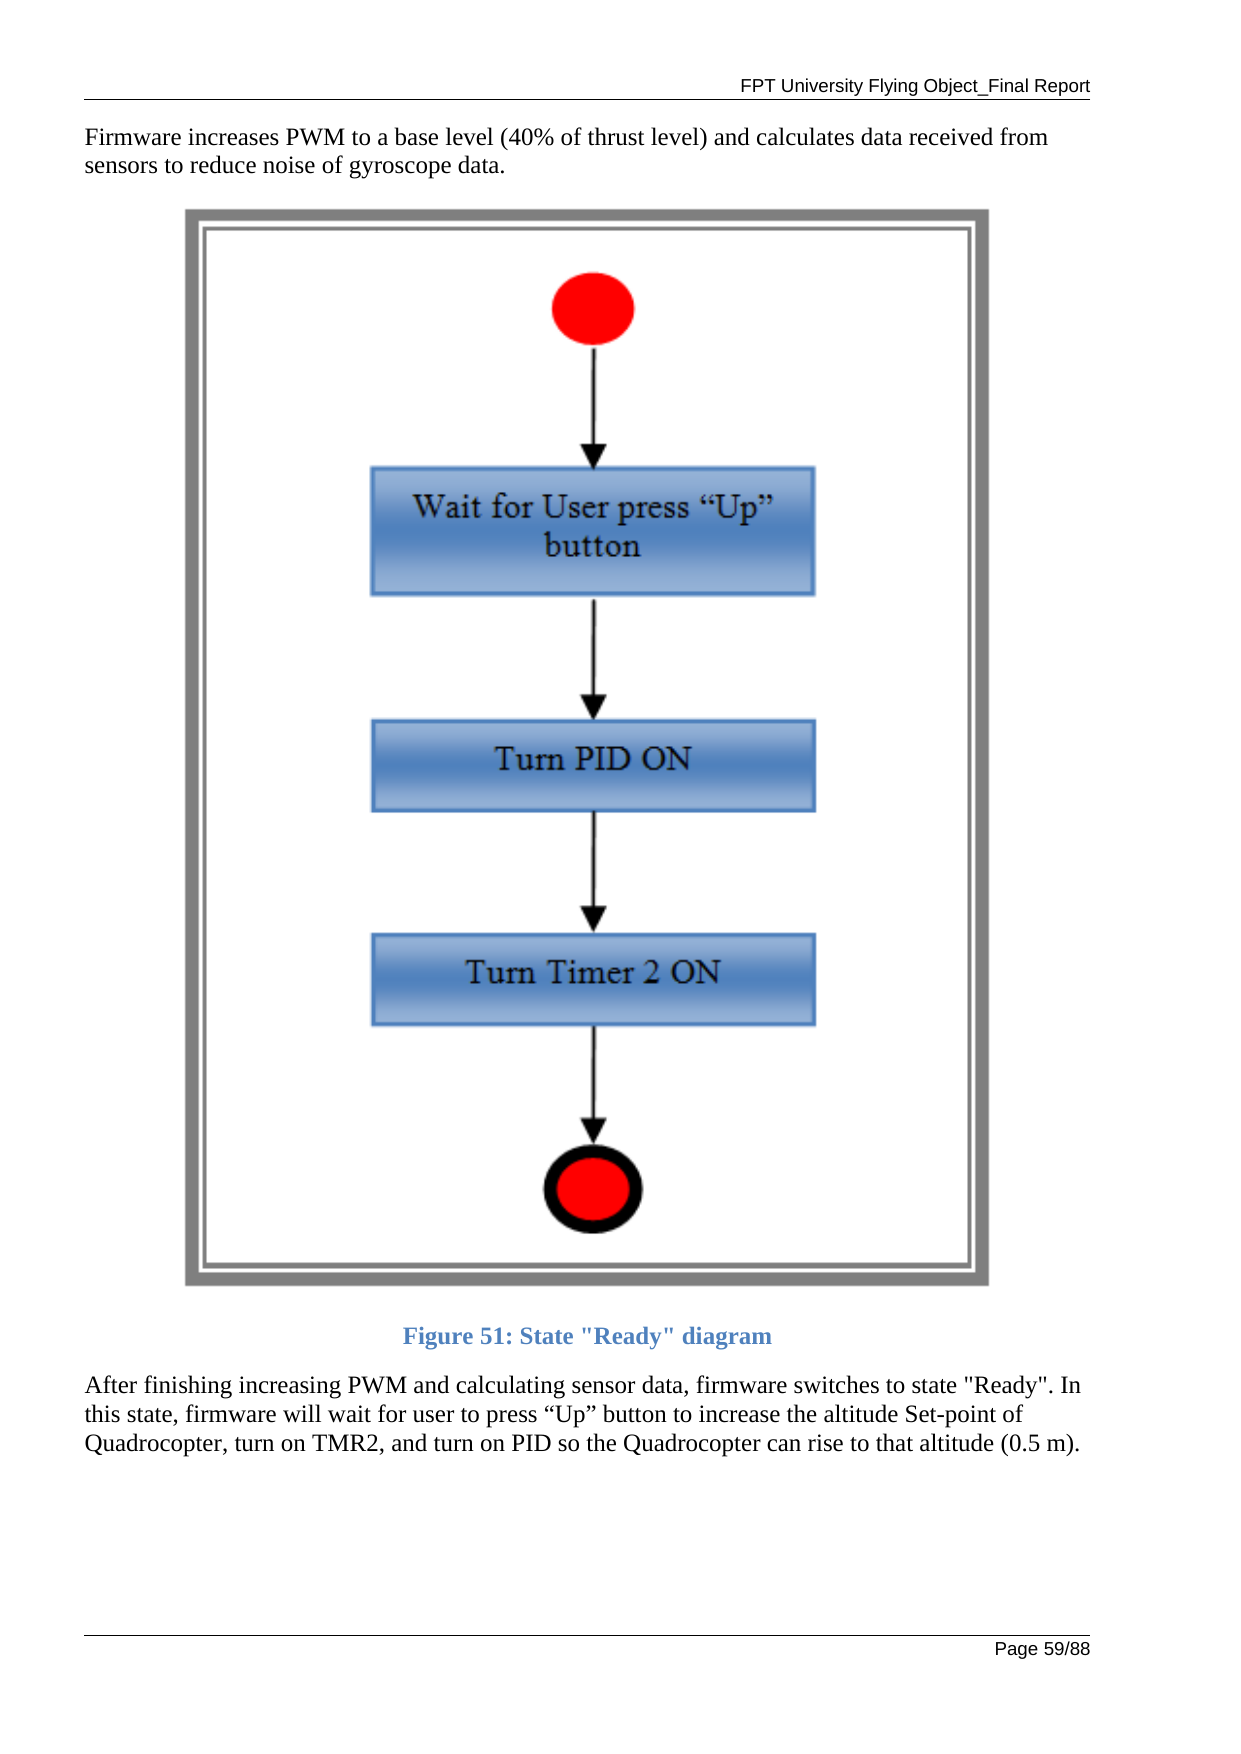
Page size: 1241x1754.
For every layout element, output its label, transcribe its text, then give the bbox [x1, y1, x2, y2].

text After finishing increasing PWM and calculating sensor data, firmware switches to state "Ready". In this state, firmware will wait for user to press “Up” button to increase the altitude Set-point of Quadrocopter, turn on TMR2, and turn on PID so the Quadrocopter can rise to that altitude (0.5 m). [84, 1370, 1090, 1457]
picture [174, 200, 1001, 1300]
text Firmware increases PWM to a base level (40% of thrust level) and calculates data received from sensors to reduce noise of gyroscope data. [84, 122, 1090, 179]
